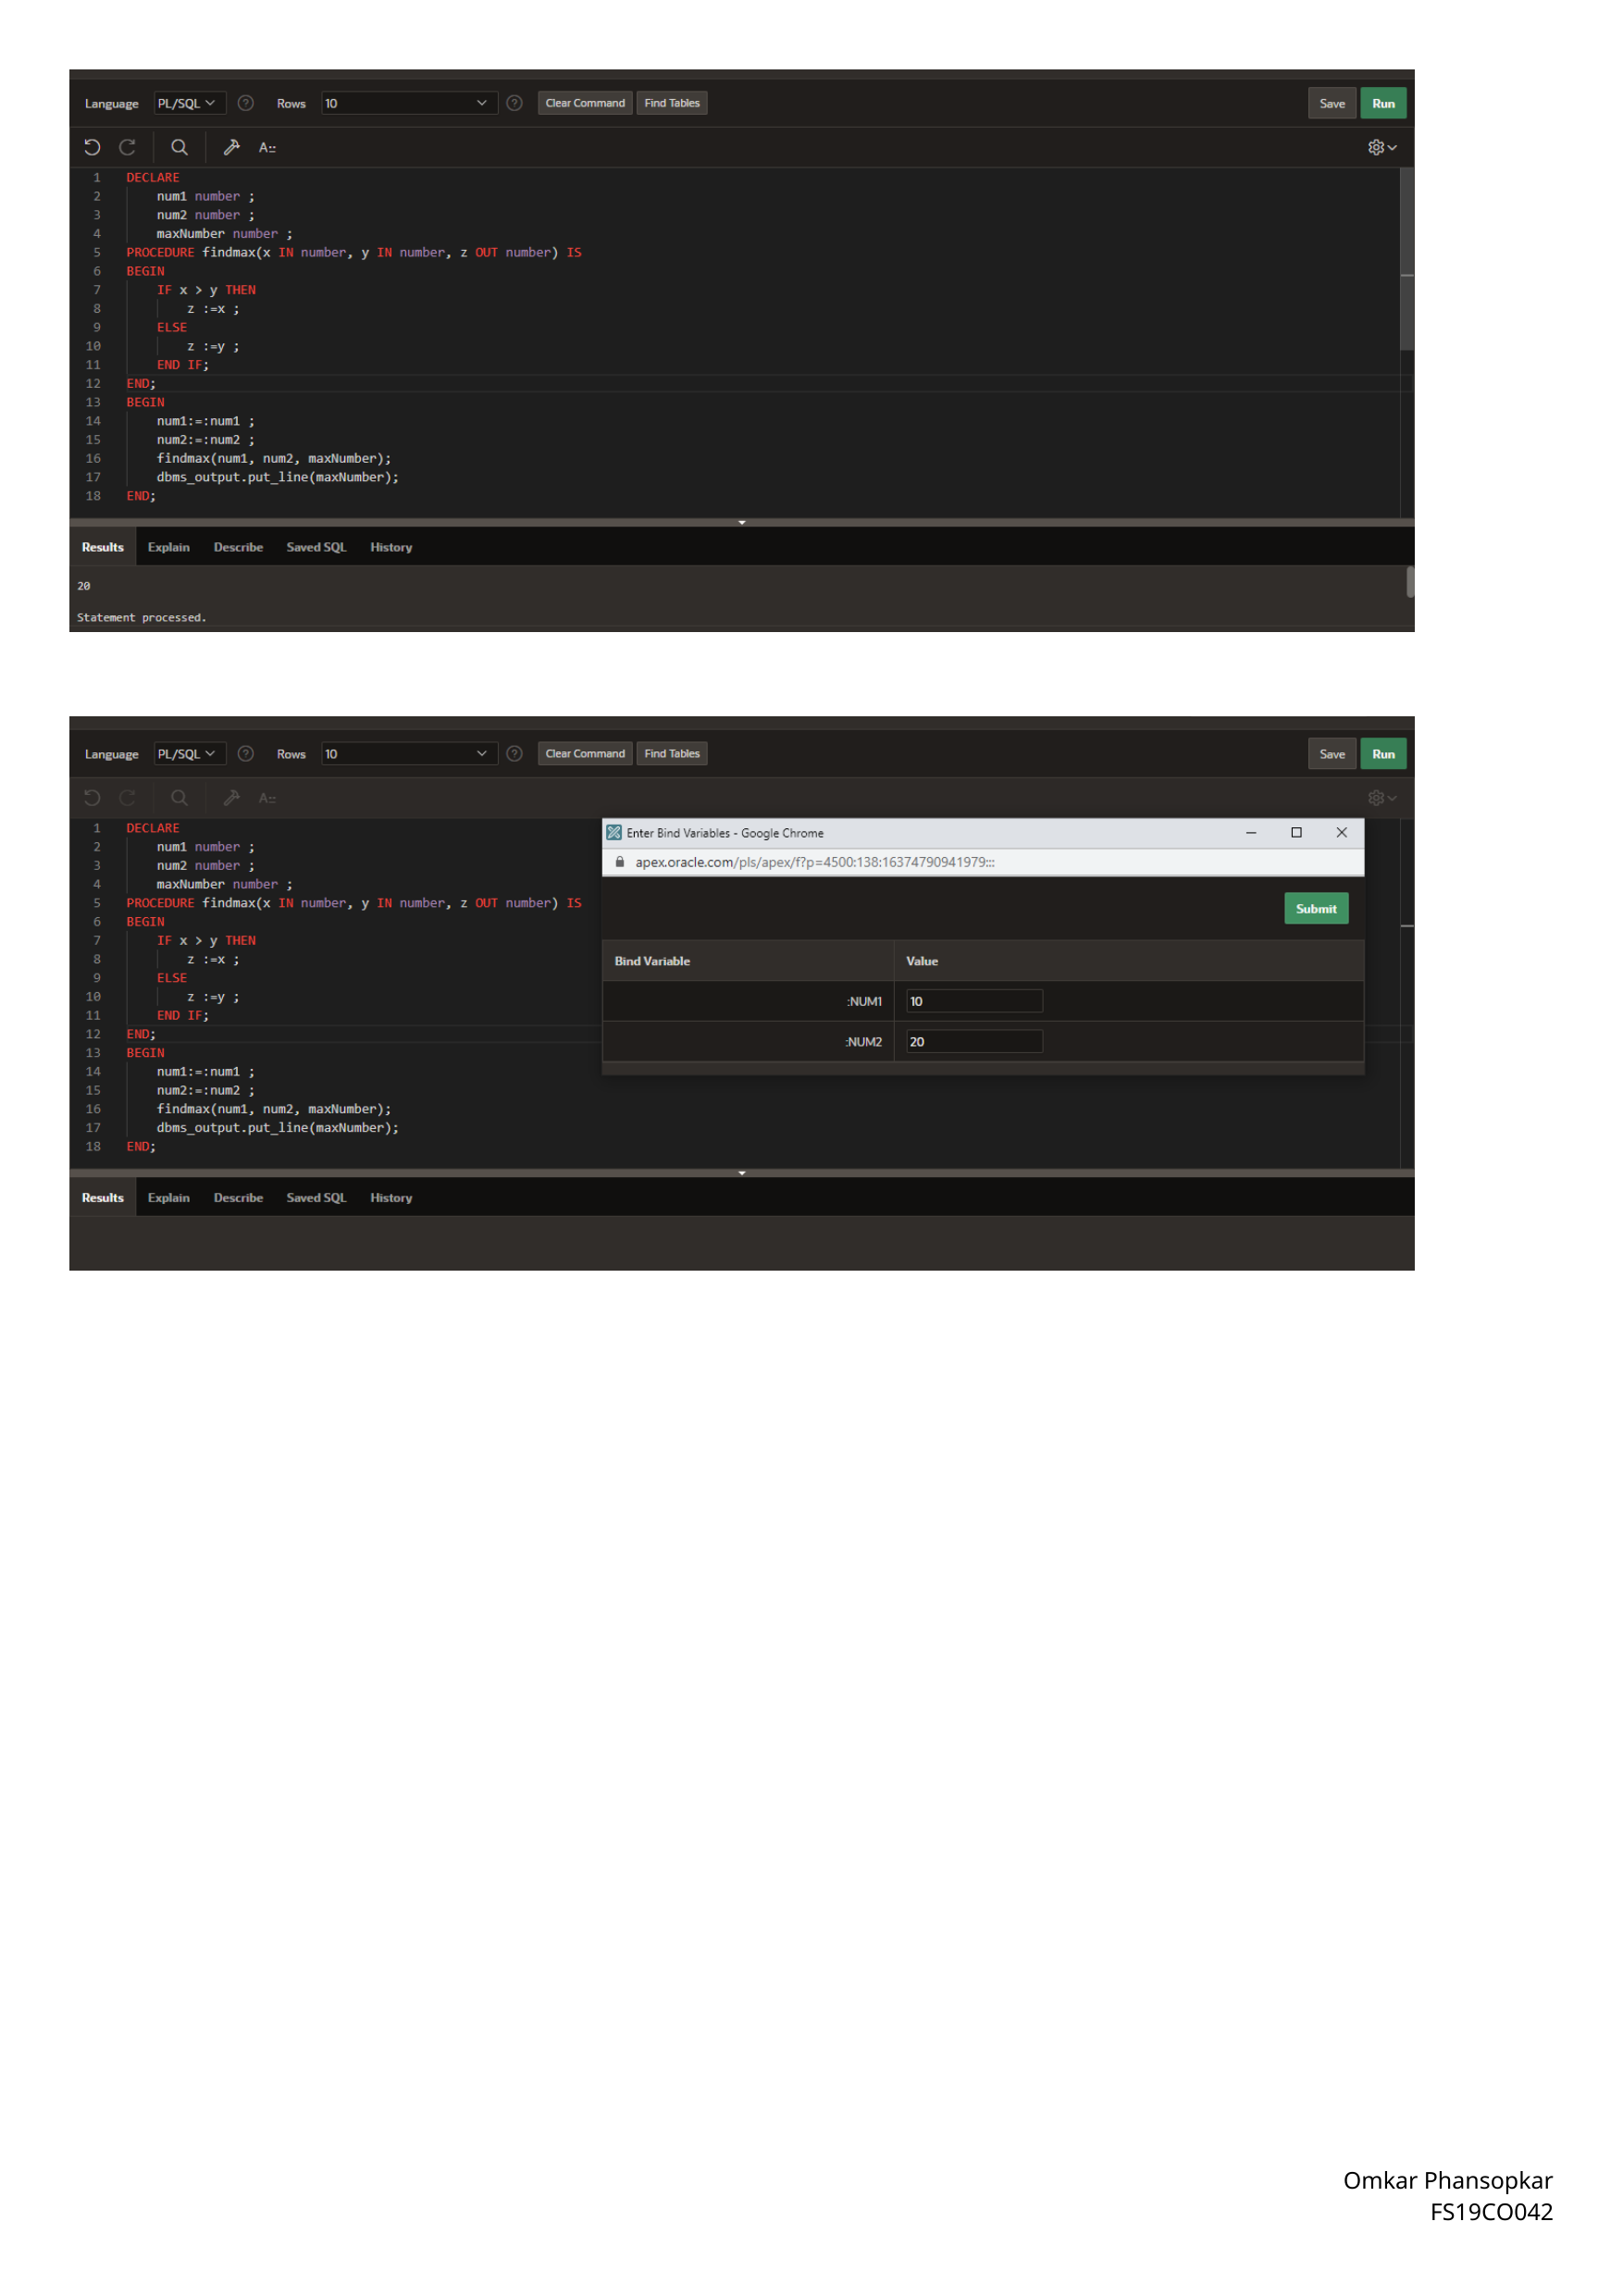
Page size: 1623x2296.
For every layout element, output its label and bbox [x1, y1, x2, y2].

picture [69, 69, 1415, 632]
picture [69, 716, 1415, 1271]
